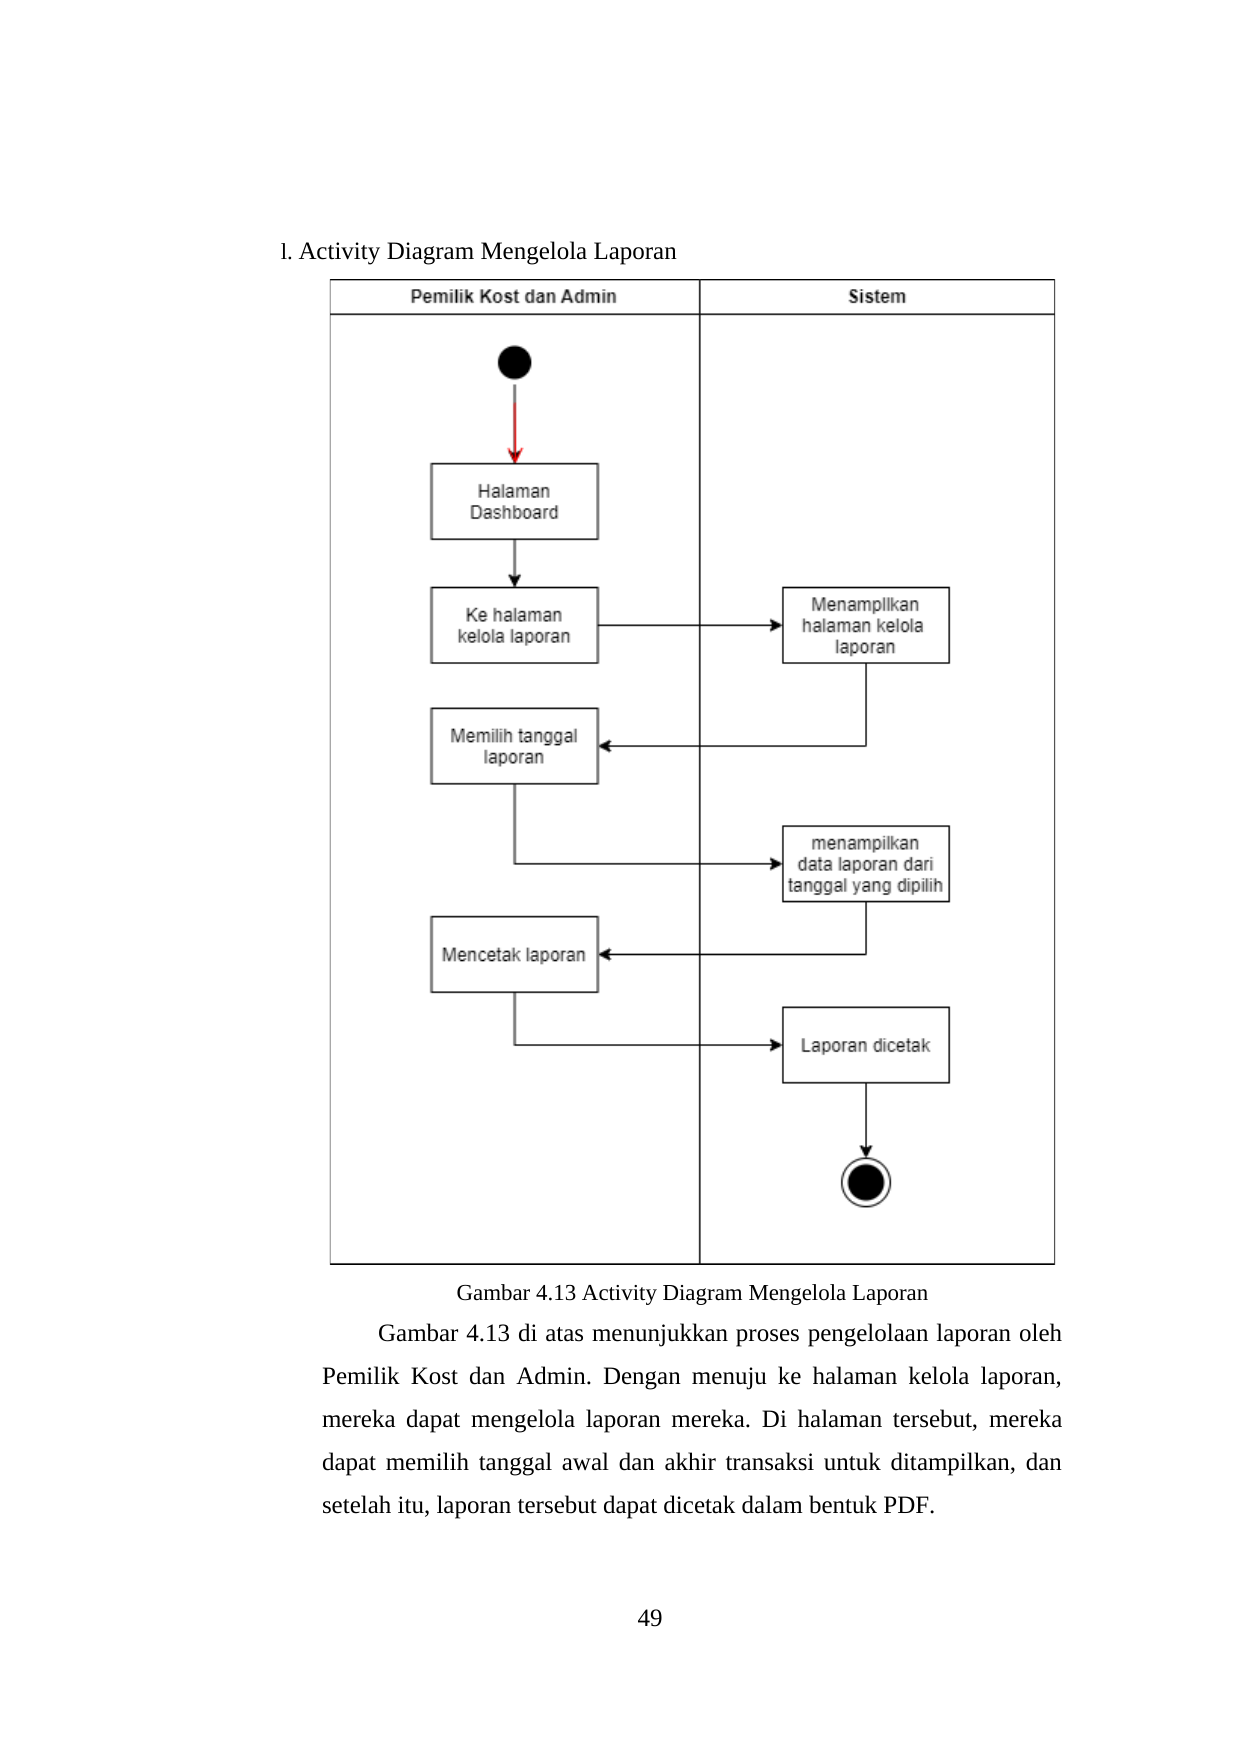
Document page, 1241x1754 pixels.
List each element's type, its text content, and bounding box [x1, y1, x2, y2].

subtitle Activity Diagram Mengelola Laporan [281, 236, 1063, 265]
picture [329, 279, 1056, 1265]
text Gambar 4.13 Activity Diagram Mengelola Laporan [322, 1279, 1063, 1305]
text Gambar 4.13 di atas menunjukkan proses pengelolaan laporan oleh Pemilik Kost dan Admin. Dengan menuju ke halaman kelola laporan, mereka dapat mengelola laporan mereka. Di halaman tersebut, mereka dapat memilih tanggal awal dan akhir transaksi untuk ditampilkan, dan setelah itu, laporan tersebut dapat dicetak dalam bentuk PDF. [322, 1318, 1063, 1519]
